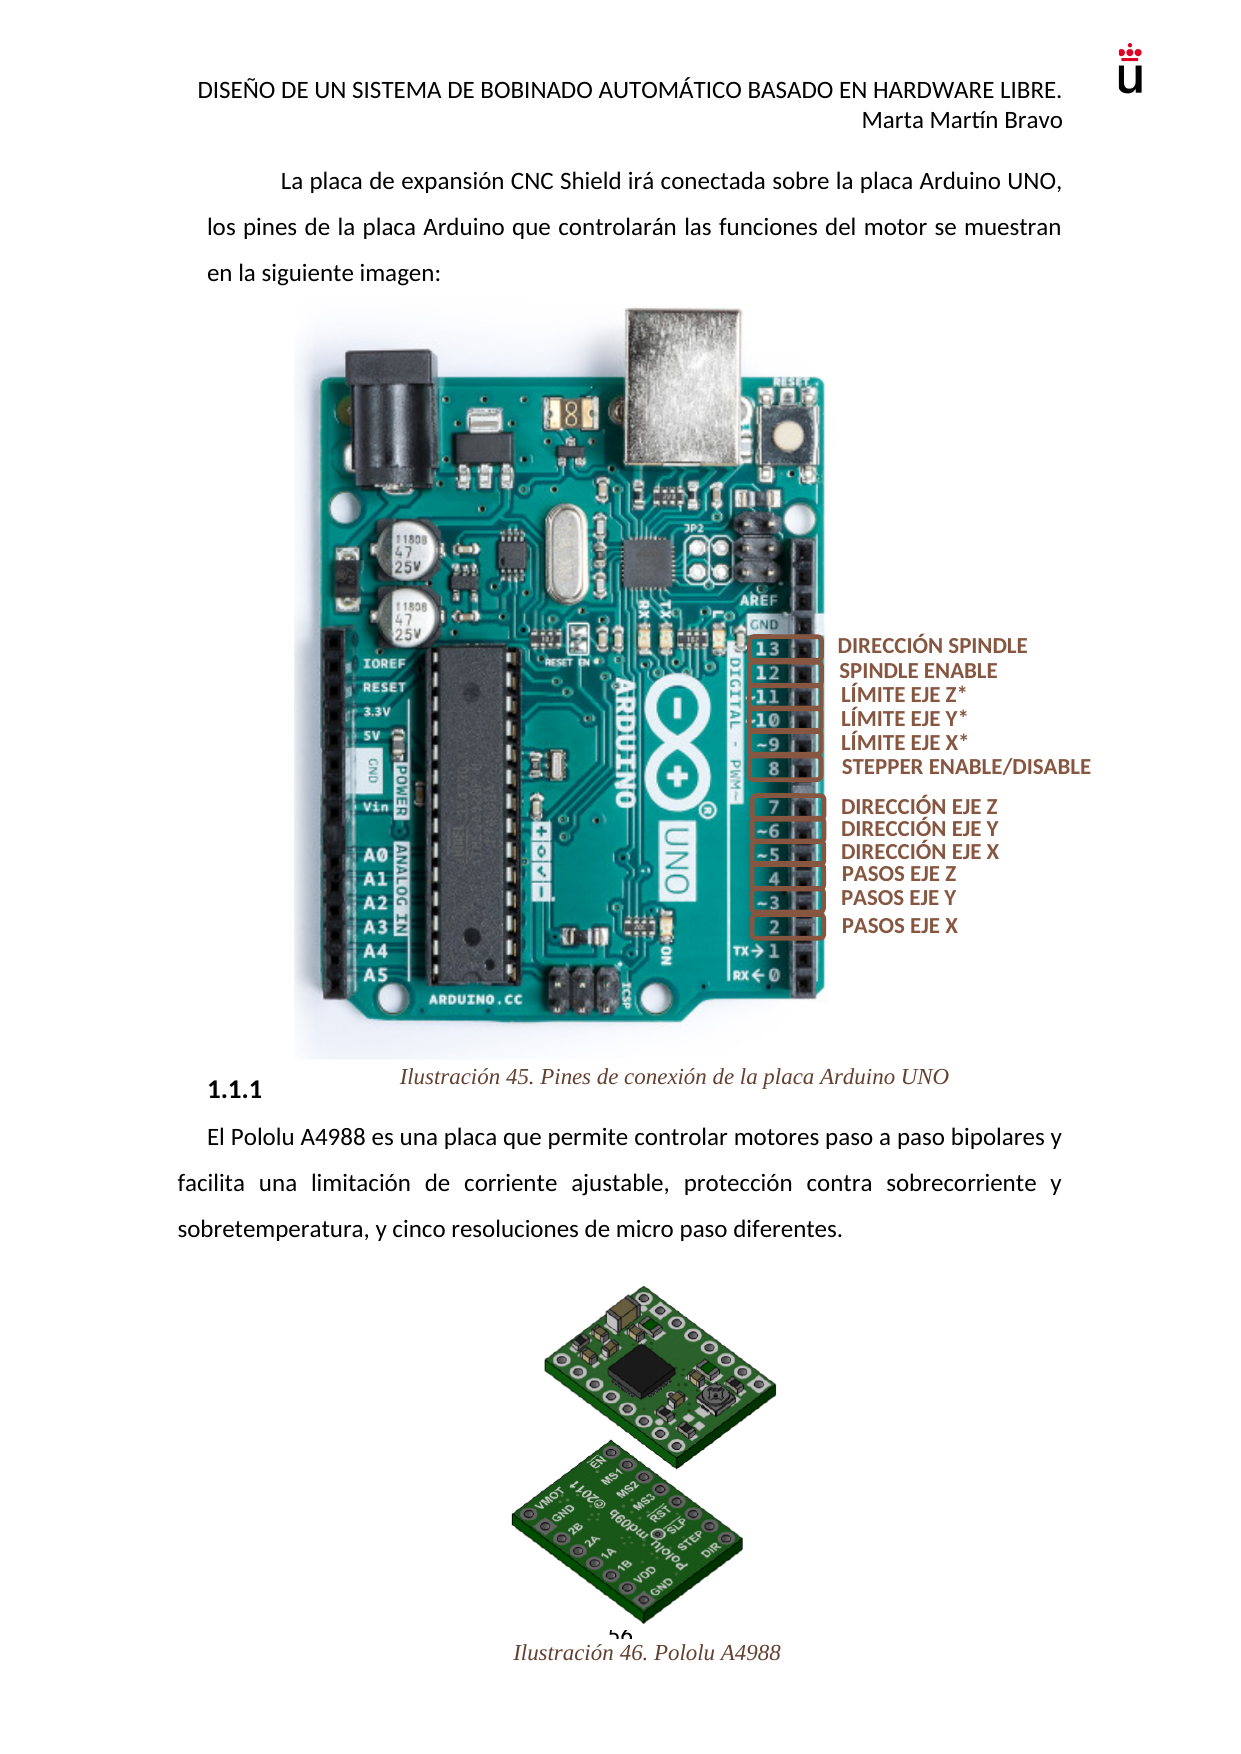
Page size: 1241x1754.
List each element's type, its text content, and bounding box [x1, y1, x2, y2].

picture [1118, 43, 1146, 95]
picture [294, 296, 857, 1063]
text El Pololu A4988 es una placa que permite controlar motores paso a paso bipolares y facilita una limitación de corriente ajustable, protección contra sobrecorriente y sobretemperatura, y cinco resoluciones de micro paso diferentes. [177, 1122, 1063, 1243]
text La placa de expansión CNC Shield irá conectada sobre la placa Arduino UNO, los pines de la placa Arduino que controlarán las funciones del motor se muestran en la siguiente imagen: [207, 165, 1063, 287]
picture [507, 1276, 789, 1630]
subtitle Pololu A4988 [207, 1072, 261, 1105]
